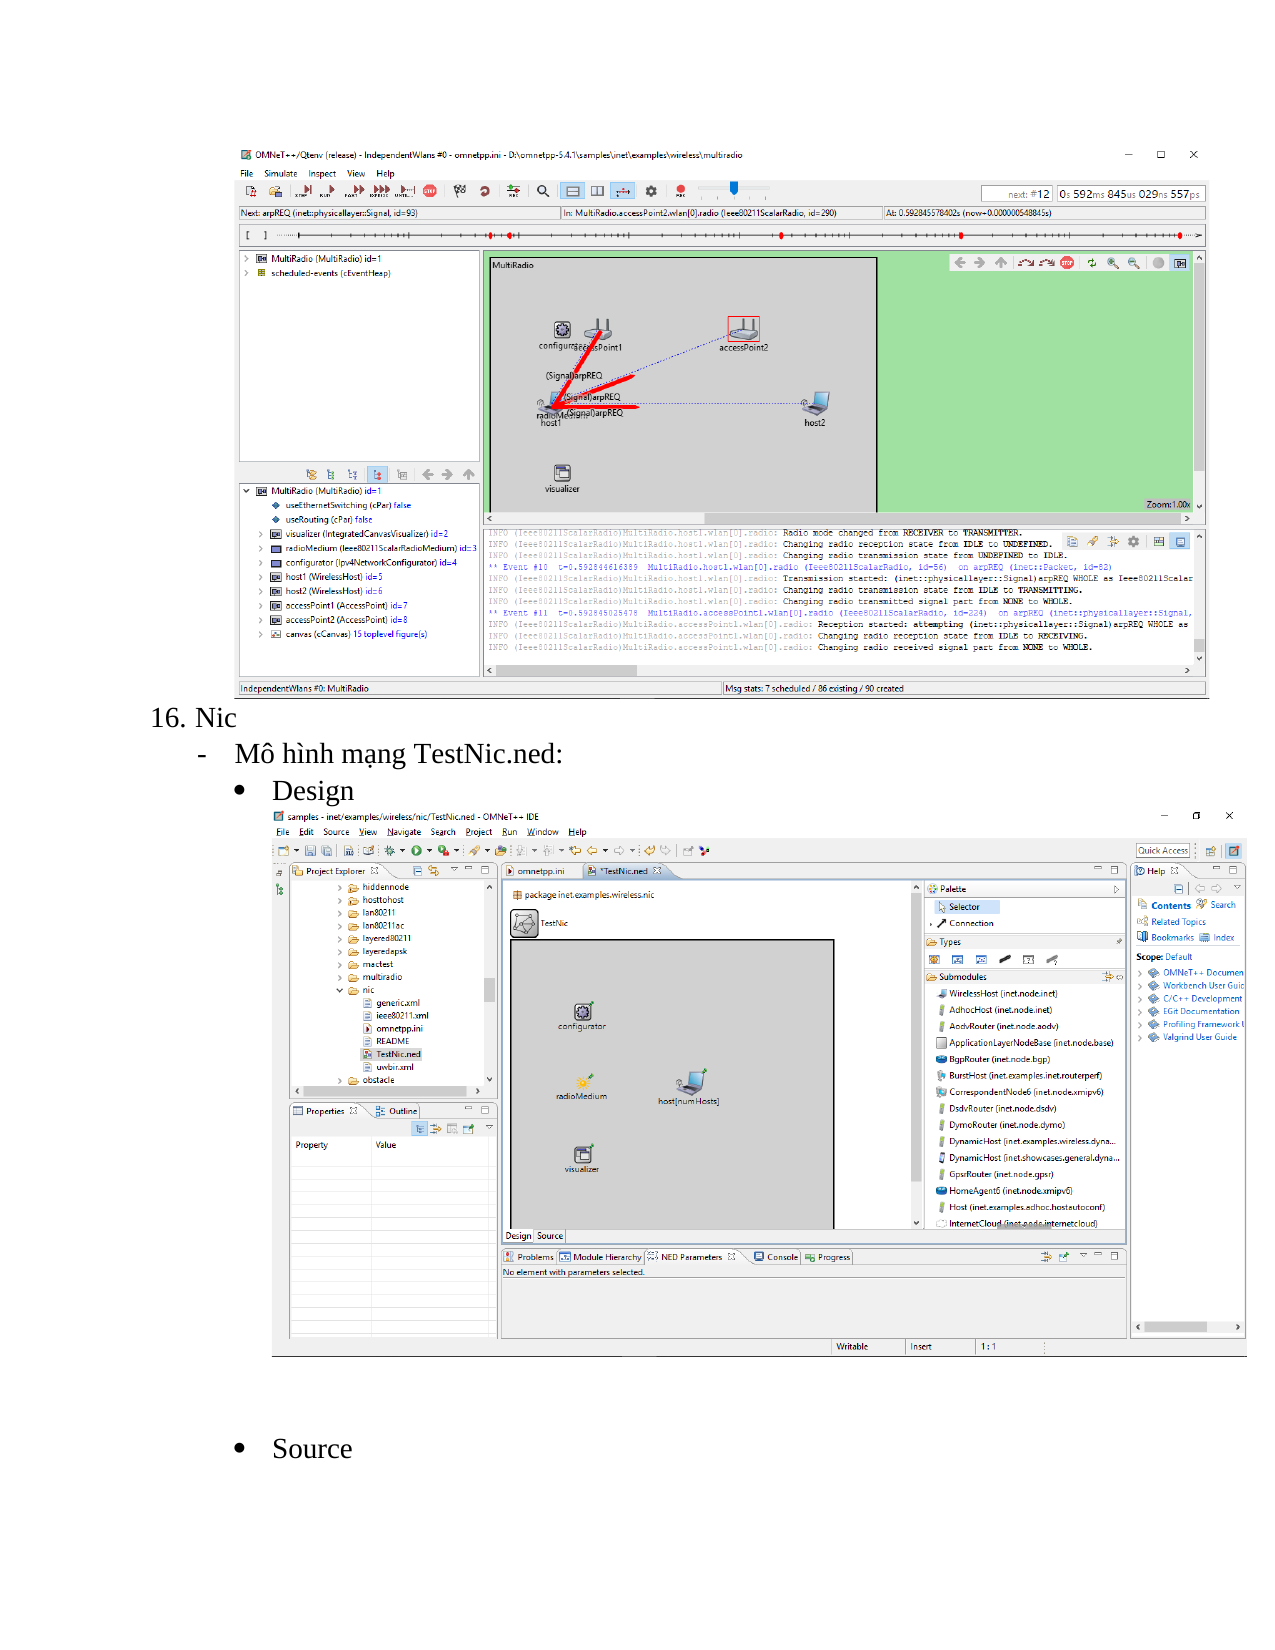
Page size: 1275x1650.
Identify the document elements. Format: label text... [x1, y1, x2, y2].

picture [271, 808, 1247, 1357]
list Source [234, 1431, 1125, 1465]
list Nic [150, 700, 1125, 734]
picture [234, 150, 1210, 699]
list Design [234, 773, 1125, 806]
list Mô hình mạng TestNic.ned: [197, 736, 1125, 770]
